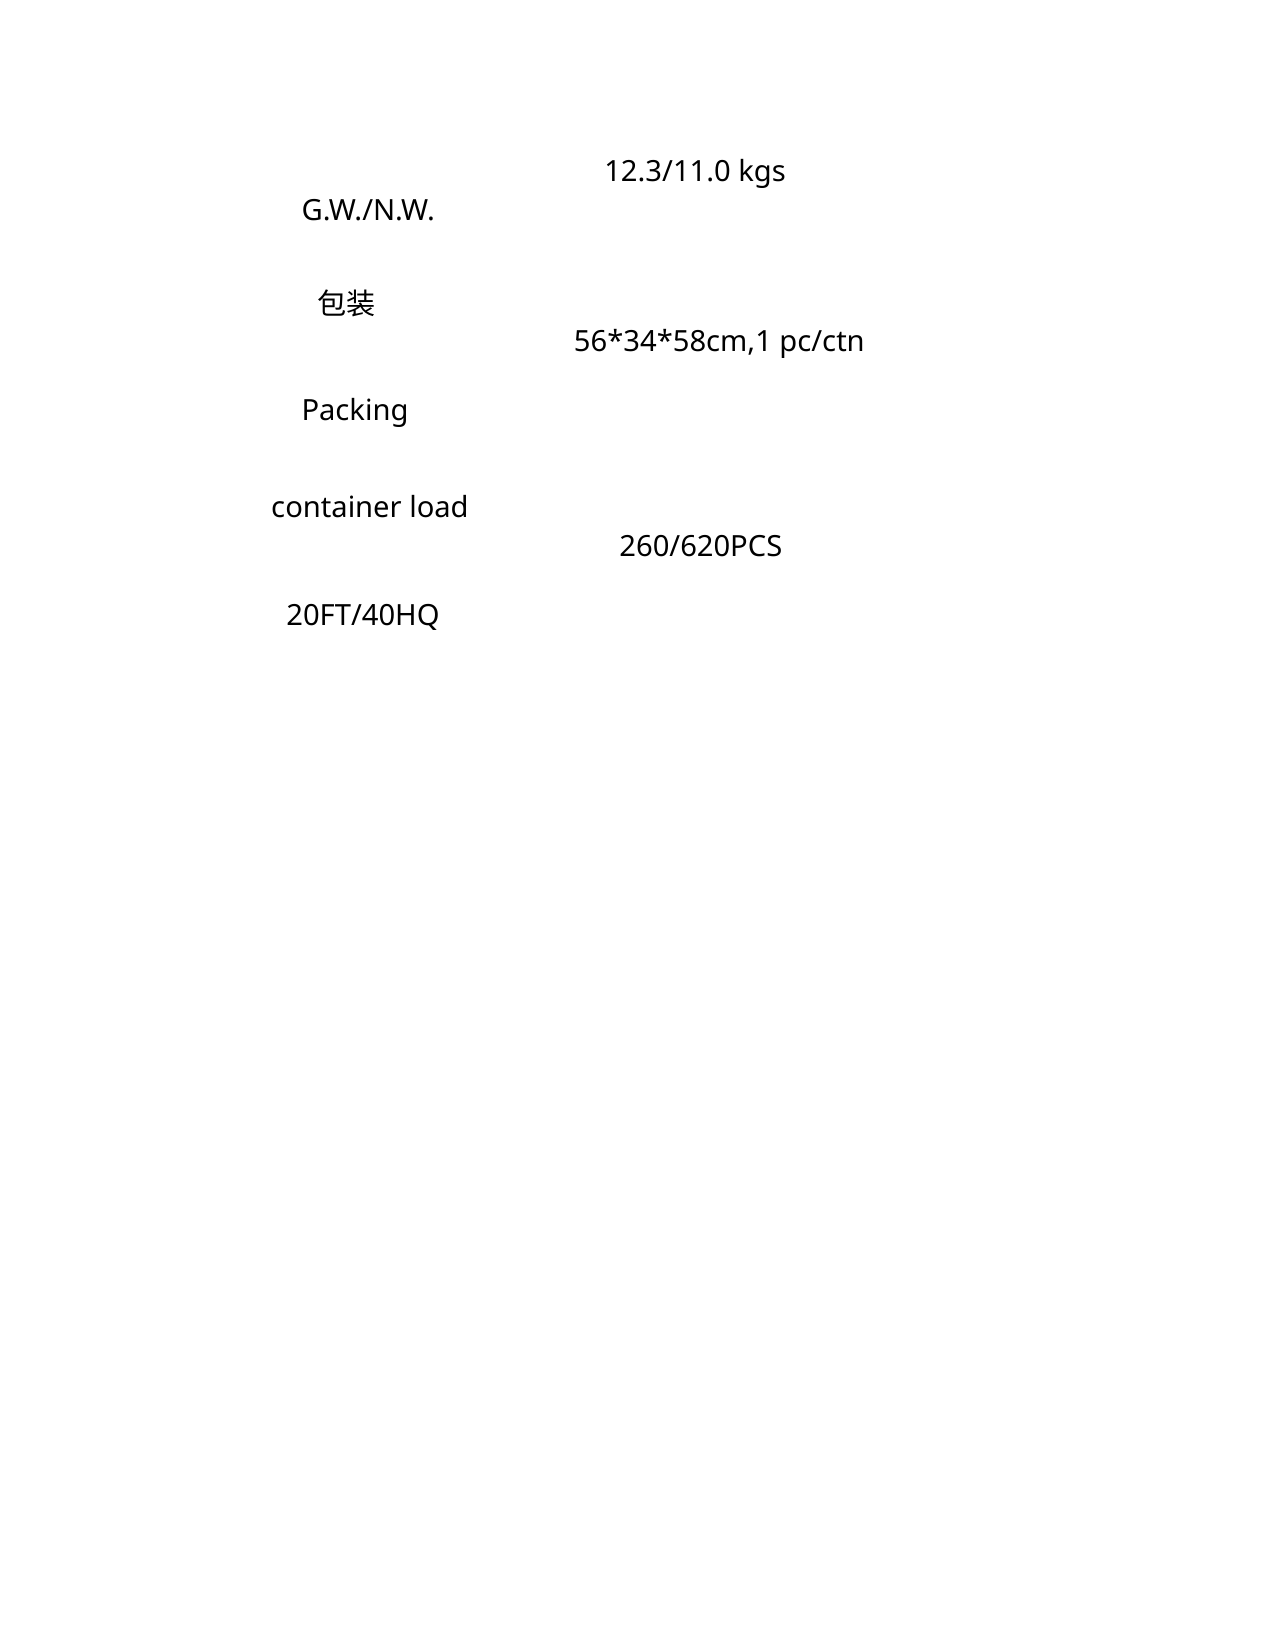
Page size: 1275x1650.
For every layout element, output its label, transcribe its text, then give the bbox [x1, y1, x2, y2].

text 包装 [150, 287, 1125, 320]
text 56*34*58cm,1 pc/ctn [150, 320, 1125, 360]
text G.W./N.W. [150, 190, 1125, 229]
text 260/620PCS [150, 526, 1125, 565]
text Packing [150, 389, 1125, 428]
text 20FT/40HQ Hand push seeder [150, 594, 1125, 634]
text container load [150, 486, 1125, 526]
text 12.3/11.0 kgs [150, 150, 1125, 190]
